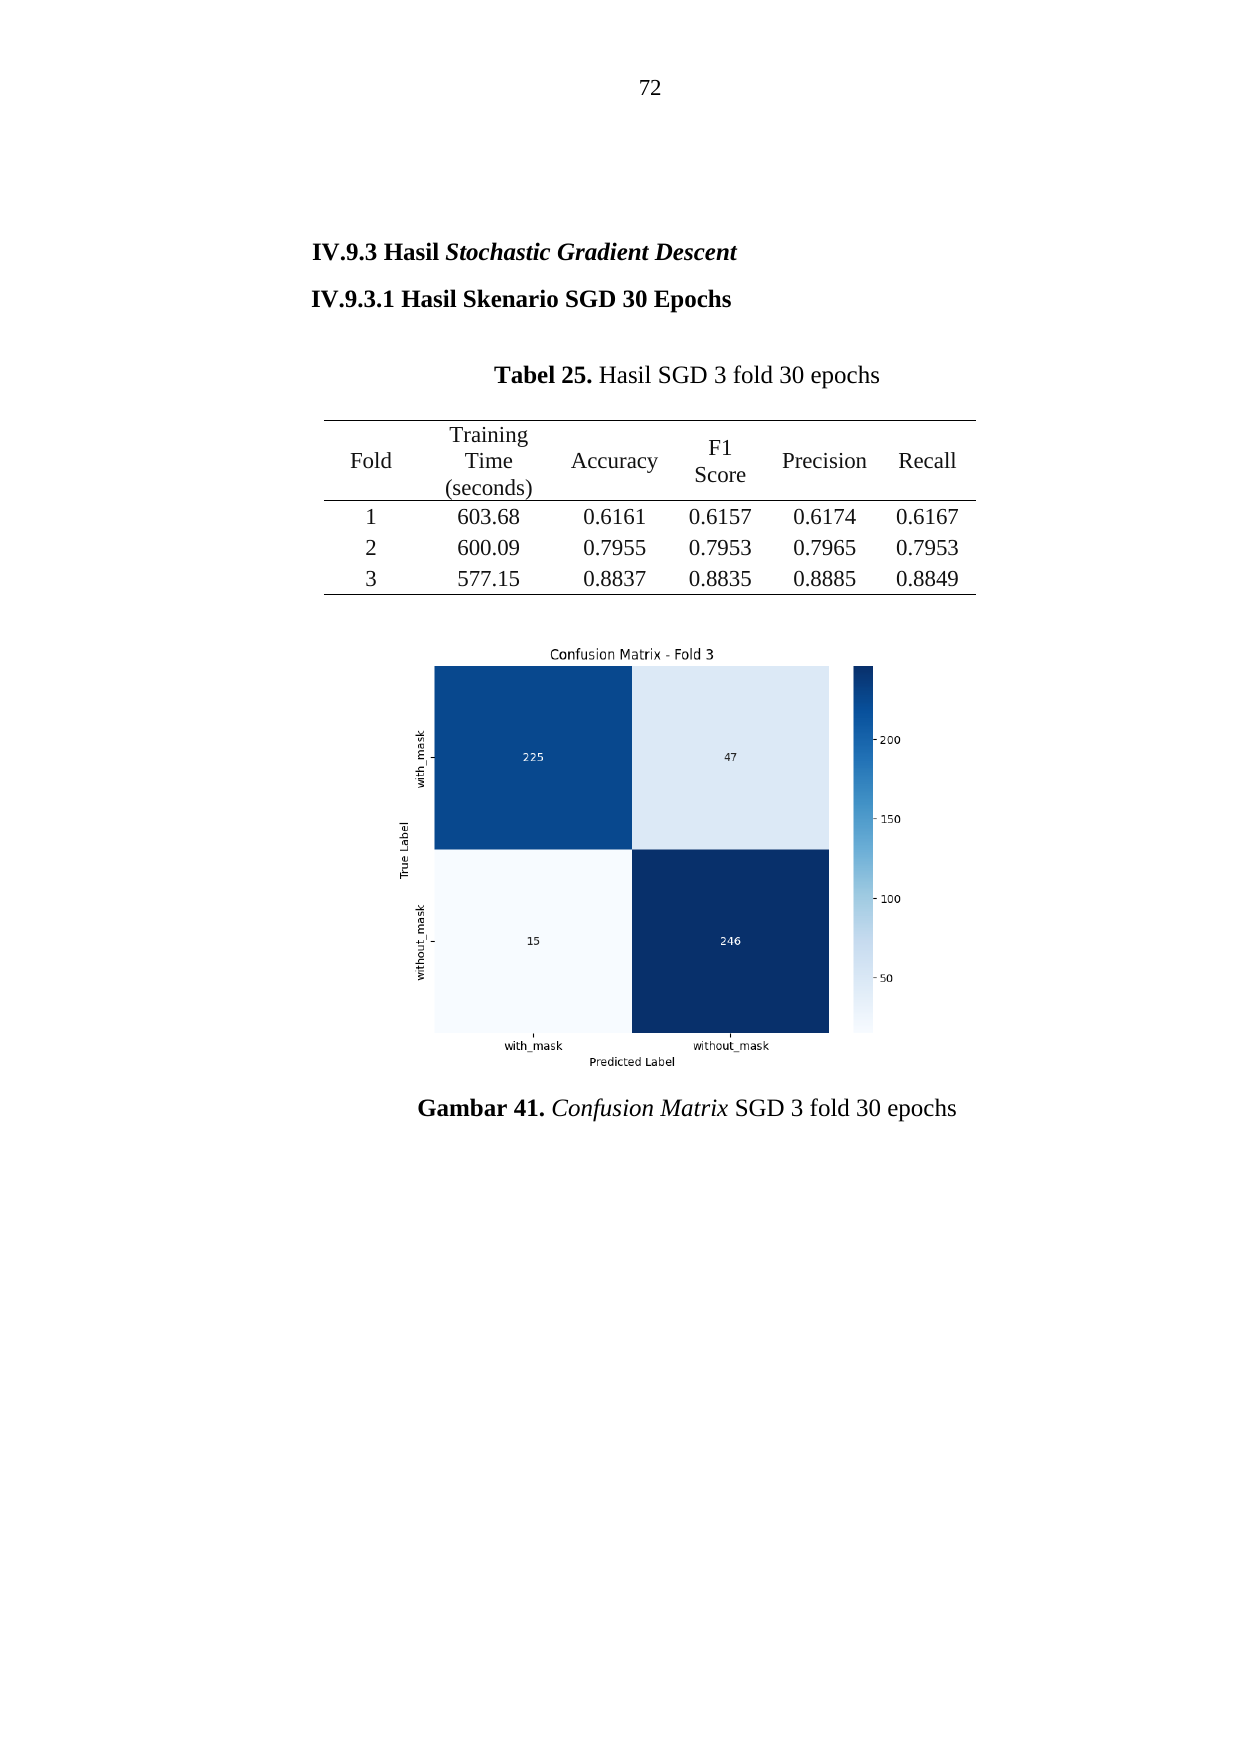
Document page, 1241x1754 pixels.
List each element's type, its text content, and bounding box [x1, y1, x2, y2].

table_cell 0.7953 [879, 531, 976, 563]
table_cell 0.6157 [670, 501, 771, 531]
picture [392, 640, 908, 1075]
table_cell 1 [324, 501, 418, 531]
table_cell 0.8849 [879, 563, 976, 594]
table_cell 0.7953 [670, 531, 771, 563]
table_cell 0.8835 [670, 563, 771, 594]
table_cell 0.6167 [879, 501, 976, 531]
table_cell 0.6161 [559, 501, 670, 531]
table_cell 0.7955 [559, 531, 670, 563]
subtitle Hasil Stochastic Gradient Descent [312, 237, 1063, 266]
table_header Fold [324, 421, 418, 500]
table_cell 0.6174 [771, 501, 878, 531]
table_cell 2 [324, 531, 418, 563]
table_header Precision [771, 421, 878, 500]
table_cell 0.8885 [771, 563, 878, 594]
table_header Recall [879, 421, 976, 500]
subtitle Hasil Skenario SGD 30 Epochs [281, 284, 1063, 313]
table_cell 0.8837 [559, 563, 670, 594]
table_cell 0.7965 [771, 531, 878, 563]
table_header F1 Score [670, 421, 771, 500]
table_cell 3 [324, 563, 418, 594]
table_header Training Time (seconds) [418, 421, 559, 500]
table_cell 600.09 [418, 531, 559, 563]
table_cell 577.15 [418, 563, 559, 594]
table_header Accuracy [559, 421, 670, 500]
text Gambar 41. Confusion Matrix SGD 3 fold 30 epochs [311, 1093, 1063, 1122]
table_cell 603.68 [418, 501, 559, 531]
text Tabel 25. Hasil SGD 3 fold 30 epochs [311, 360, 1063, 389]
